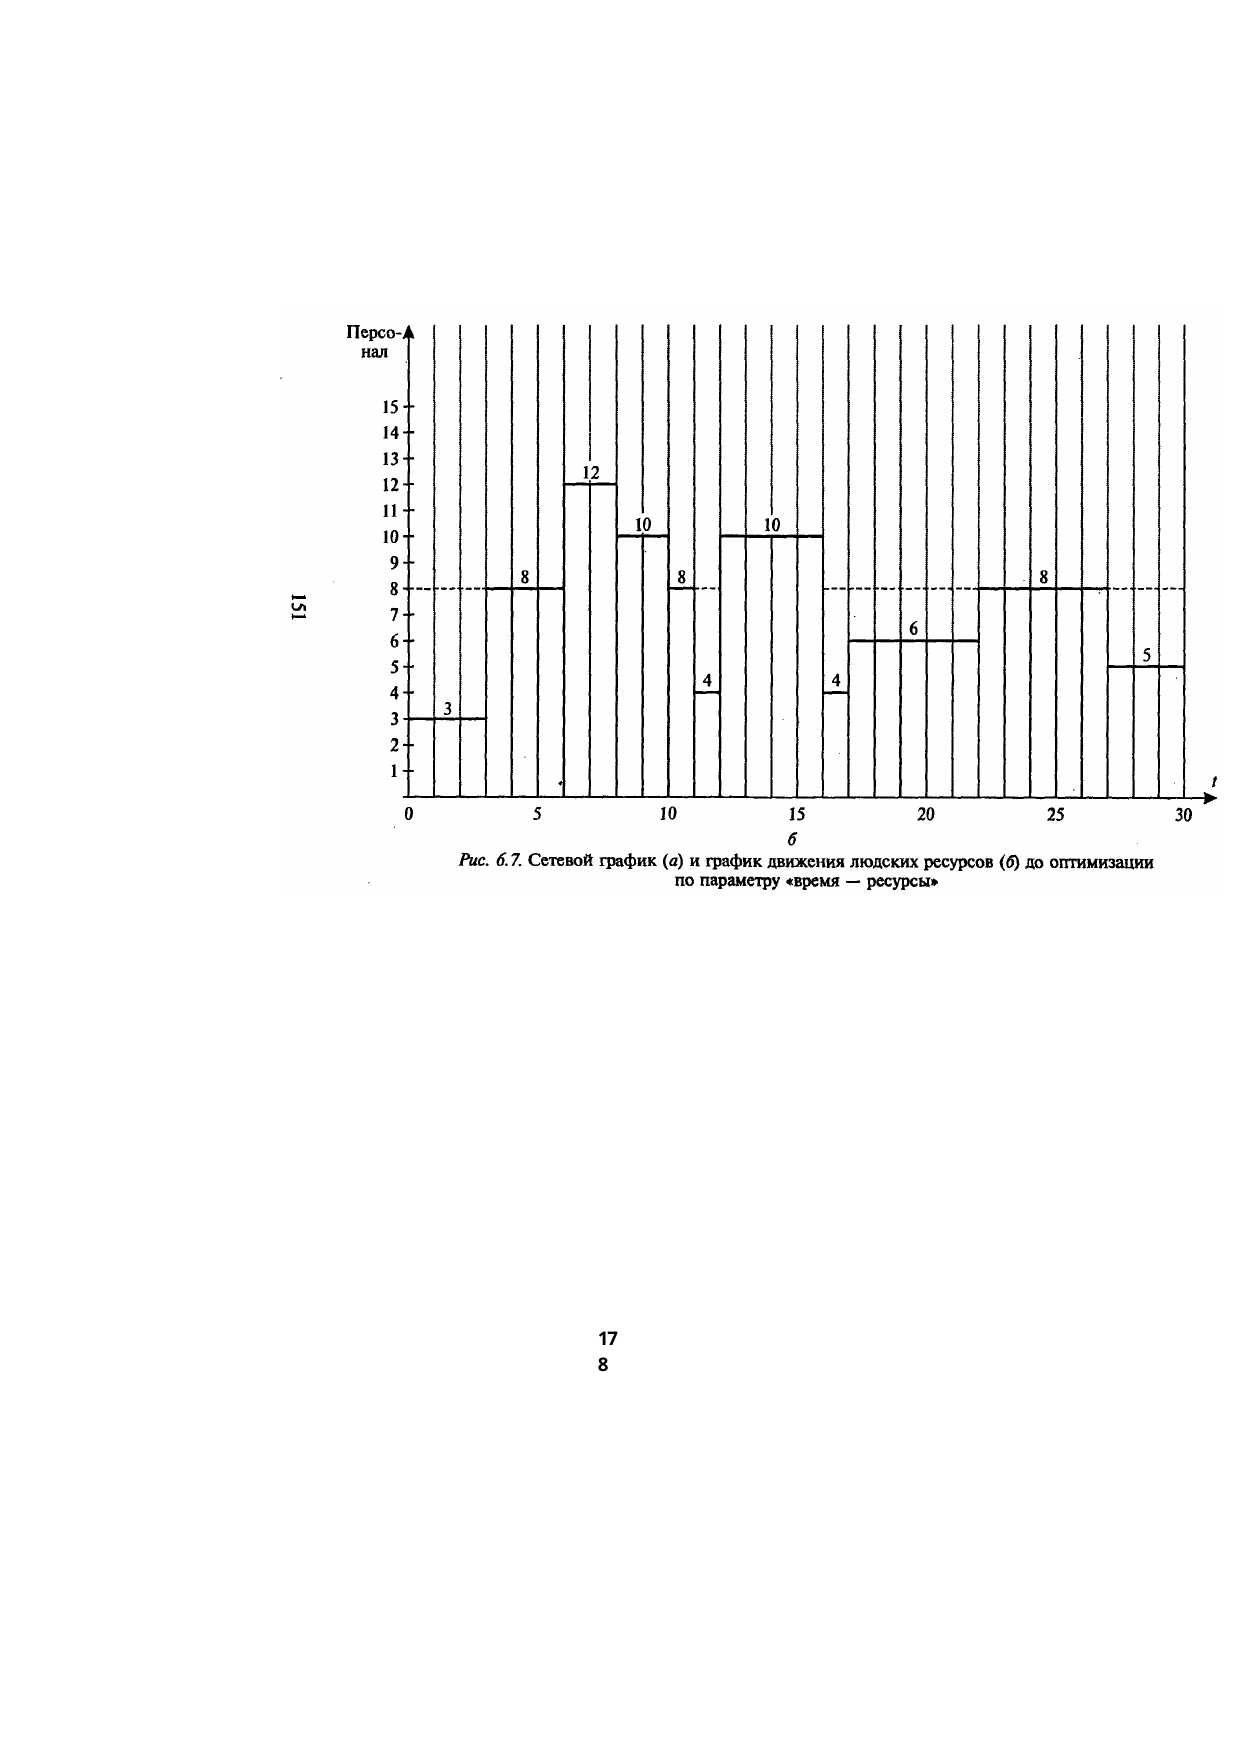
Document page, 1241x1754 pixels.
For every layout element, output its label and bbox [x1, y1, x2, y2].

picture [280, 305, 1221, 894]
